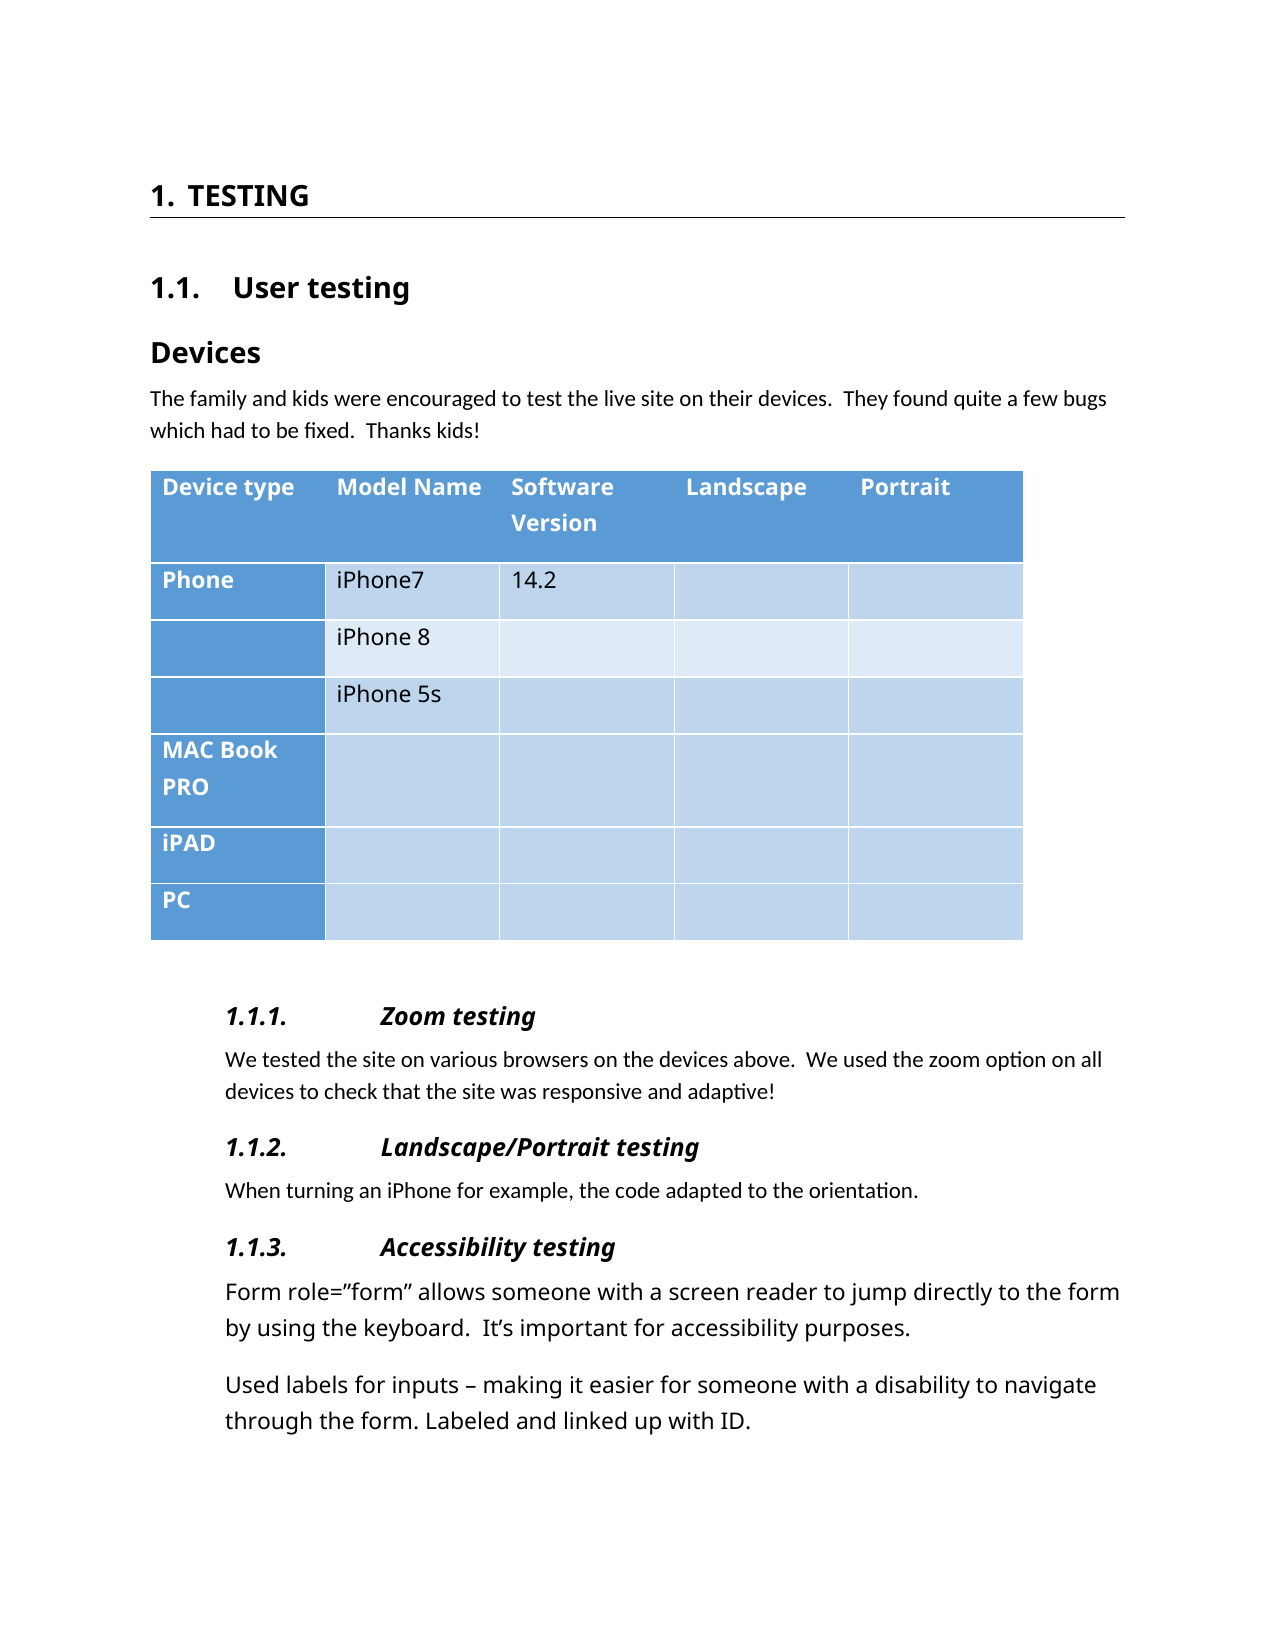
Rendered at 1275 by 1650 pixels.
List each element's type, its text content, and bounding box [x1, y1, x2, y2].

table_cell [326, 828, 499, 883]
table_cell [675, 735, 848, 826]
text The family and kids were encouraged to test the live site on their devices. They found quite a few bugs which had to be fixed. Thanks kids! [150, 384, 1125, 444]
text Form role=”form” allows someone with a screen reader to jump directly to the form by using the keyboard. It’s important for accessibility purposes. [225, 1276, 1125, 1343]
table_cell iPhone 5s [326, 678, 499, 733]
table_header Model Name [325, 471, 500, 562]
table_cell iPhone7 [326, 564, 499, 619]
subtitle Zoom testing [225, 998, 1125, 1032]
subtitle Accessibility testing [225, 1229, 1125, 1263]
table_cell [151, 678, 325, 733]
table_cell MAC Book PRO [151, 735, 325, 826]
subtitle User testing [150, 268, 1125, 307]
table_header Portrait [849, 471, 1023, 562]
table_header Software Version [500, 471, 674, 562]
text When turning an iPhone for example, the code adapted to the orientation. [150, 1176, 1125, 1204]
table_cell [500, 621, 674, 676]
text We tested the site on various browsers on the devices above. We used the zoom option on all devices to check that the site was responsive and adaptive! [225, 1045, 1125, 1105]
table_cell [849, 678, 1023, 733]
table_cell PC [151, 884, 325, 940]
text Used labels for inputs – making it easier for someone with a disability to navigate through the form. Labeled and linked up with ID. [225, 1369, 1125, 1436]
table_cell 14.2 [500, 564, 674, 619]
table_cell [675, 884, 848, 940]
table_cell [849, 828, 1023, 883]
table_cell [326, 884, 499, 940]
table_cell [675, 621, 848, 676]
table_cell [500, 735, 674, 826]
table_cell [675, 828, 848, 883]
subtitle Landscape/Portrait testing [225, 1130, 1125, 1164]
table_header Device type [151, 471, 325, 562]
subtitle Testing [150, 175, 1125, 217]
table_cell [849, 735, 1023, 826]
table_cell [151, 621, 325, 676]
table_cell [849, 564, 1023, 619]
table_cell iPAD [151, 828, 325, 883]
table_header Landscape [674, 471, 849, 562]
table_cell iPhone 8 [326, 621, 499, 676]
table_cell Phone [151, 564, 325, 619]
table_cell [326, 735, 499, 826]
table_cell [675, 564, 848, 619]
table_cell [500, 678, 674, 733]
table_cell [849, 621, 1023, 676]
table_cell [500, 828, 674, 883]
table_cell [849, 884, 1023, 940]
table_cell [500, 884, 674, 940]
subtitle Devices [150, 332, 1125, 372]
table_cell [675, 678, 848, 733]
